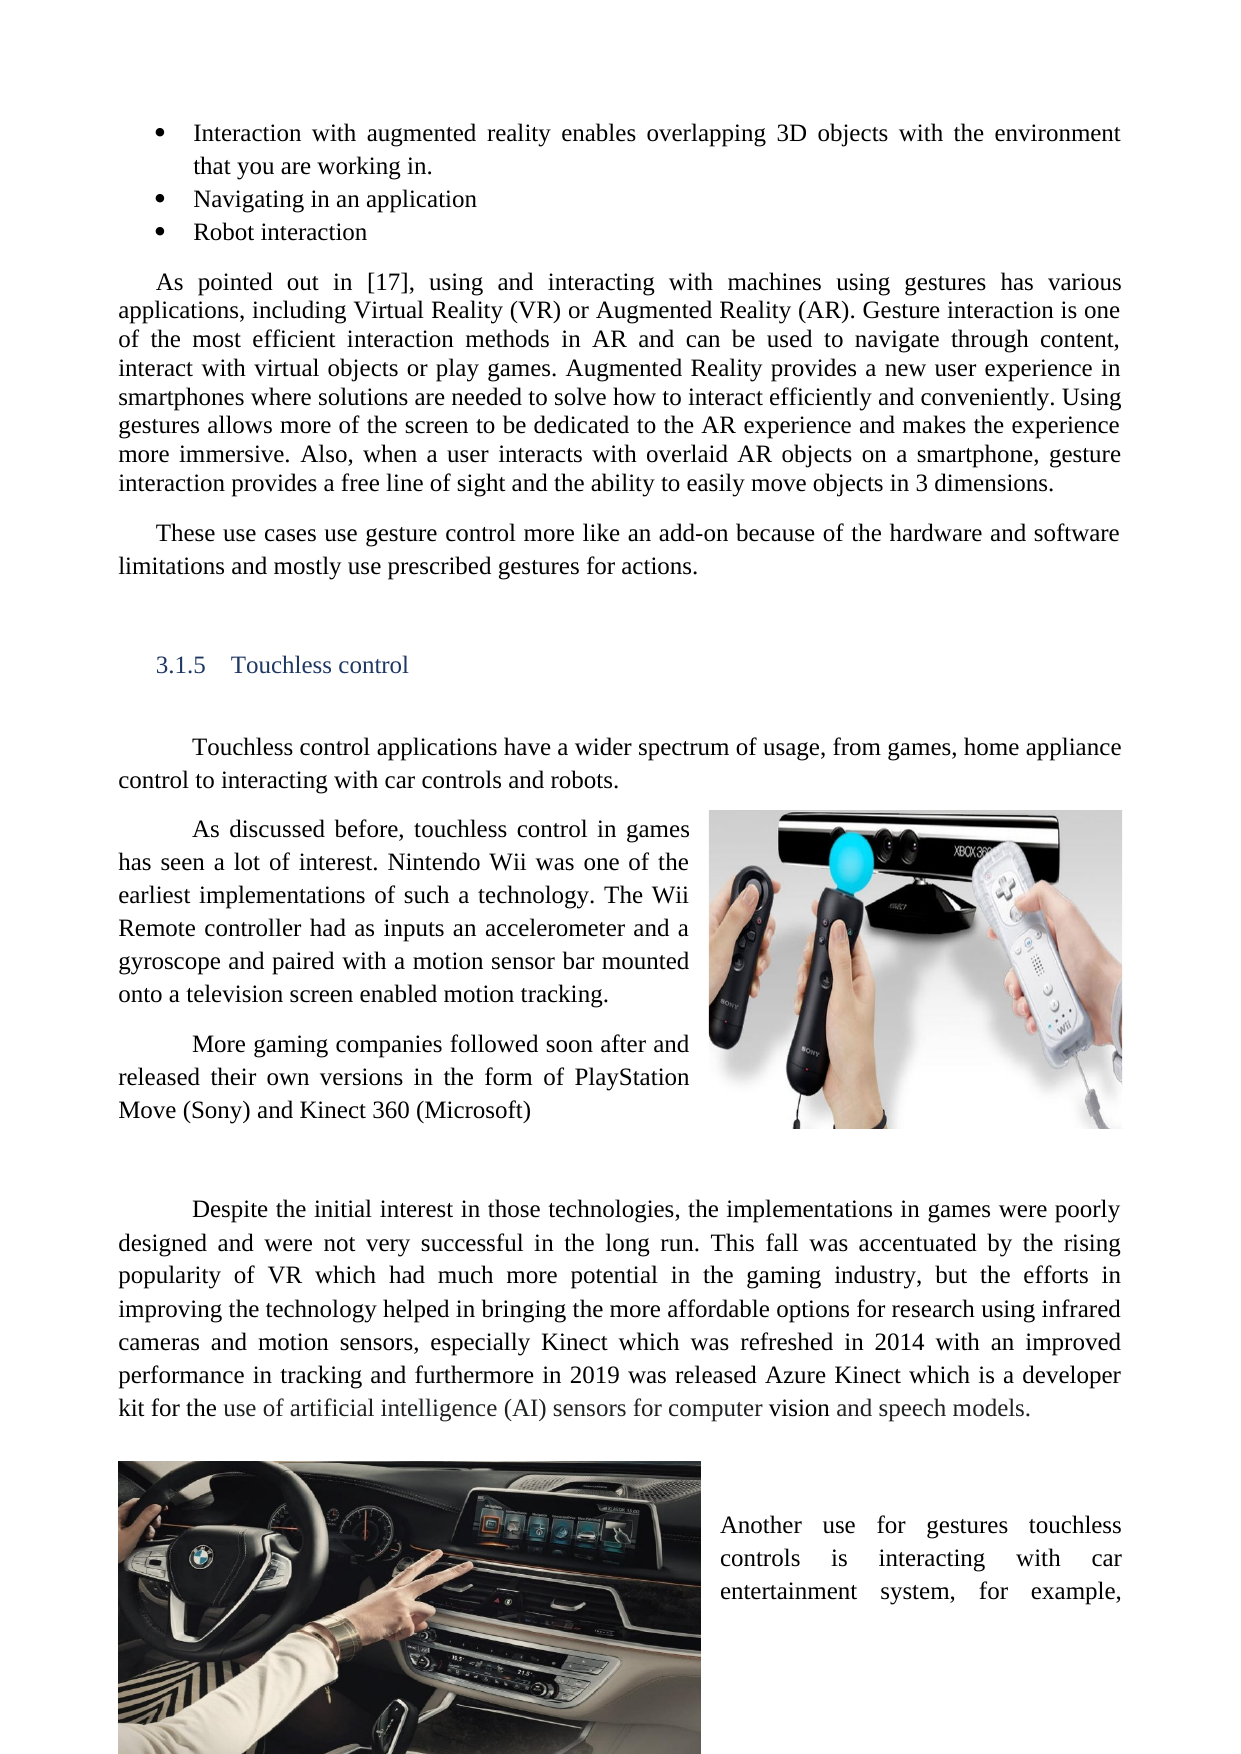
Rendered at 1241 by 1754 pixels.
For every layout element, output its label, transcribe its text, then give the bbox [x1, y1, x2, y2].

picture [708, 810, 1123, 1129]
list Robot interaction [156, 217, 1122, 246]
text As pointed out in [17], using and interacting with machines using gestures has various applications, including Virtual Reality (VR) or Augmented Reality (AR). Gesture interaction is one of the most efficient interaction methods in AR and can be used to navigate through content, interact with virtual objects or play games. Augmented Reality provides a new user experience in smartphones where solutions are needed to solve how to interact efficiently and conveniently. Using gestures allows more of the screen to be dedicated to the AR experience and makes the experience more immersive. Also, when a user interacts with overlaid AR objects on a smartphone, gesture interaction provides a free line of sight and the ability to easily move objects in 3 dimensions. [118, 267, 1122, 497]
text As discussed before, touchless control in games has seen a lot of interest. Nintendo Wii was one of the earliest implementations of such a technology. The Wii Remote controller had as inputs an accelerometer and a gyroscope and paired with a motion sensor bar mounted onto a television screen enabled motion tracking. [118, 814, 708, 1008]
list Navigating in an application [156, 184, 1122, 213]
text These use cases use gesture control more like an add-on because of the hardware and software limitations and mostly use prescribed gestures for actions. [118, 518, 1122, 579]
picture [118, 1461, 701, 1754]
subtitle Touchless control [156, 650, 1122, 679]
list Interaction with augmented reality enables overlapping 3D objects with the environment that you are working in. [156, 118, 1122, 180]
text Touchless control applications have a wider spectrum of usage, from games, home appliance control to interacting with car controls and robots. [118, 732, 1122, 793]
text More gaming companies followed soon after and released their own versions in the form of PlayStation Move (Sony) and Kinect 360 (Microsoft) [118, 1029, 708, 1124]
text Despite the initial interest in those technologies, the implementations in games were poorly designed and were not very successful in the long run. This fall was accentuated by the rising popularity of VR which had much more potential in the gaming industry, but the efforts in improving the technology helped in bringing the more affordable options for research using infrared cameras and motion sensors, especially Kinect which was refreshed in 2014 with an improved performance in tracking and furthermore in 2019 was released Azure Kinect which is a developer kit for the use of artificial intelligence (AI) sensors for computer vision and speech models. [118, 1194, 1122, 1421]
